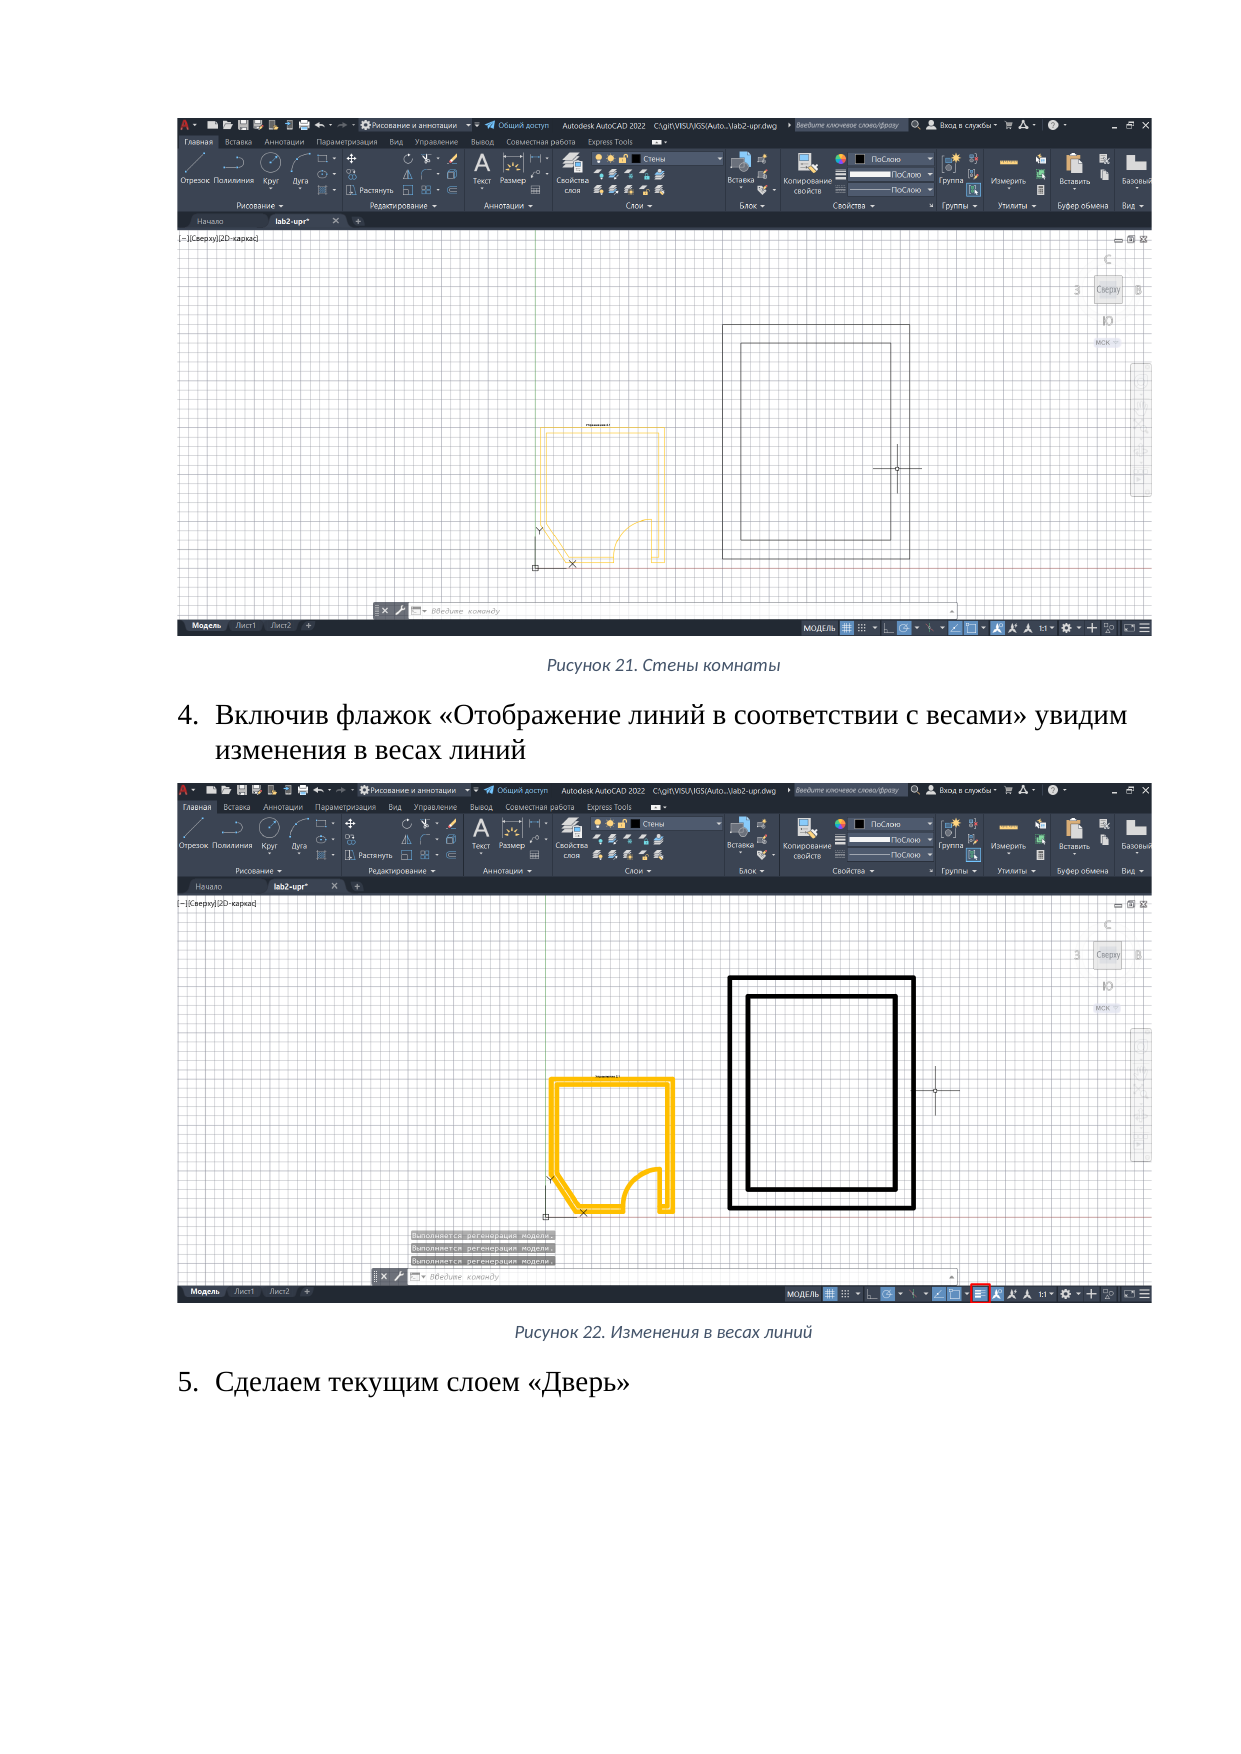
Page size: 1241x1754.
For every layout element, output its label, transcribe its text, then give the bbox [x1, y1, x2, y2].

list Включив флажок «Отображение линий в соответствии с весами» увидим изменения в весах линий [177, 697, 1152, 766]
picture [177, 118, 1152, 636]
picture [177, 783, 1152, 1303]
list Сделаем текущим слоем «Дверь» [177, 1364, 1152, 1398]
